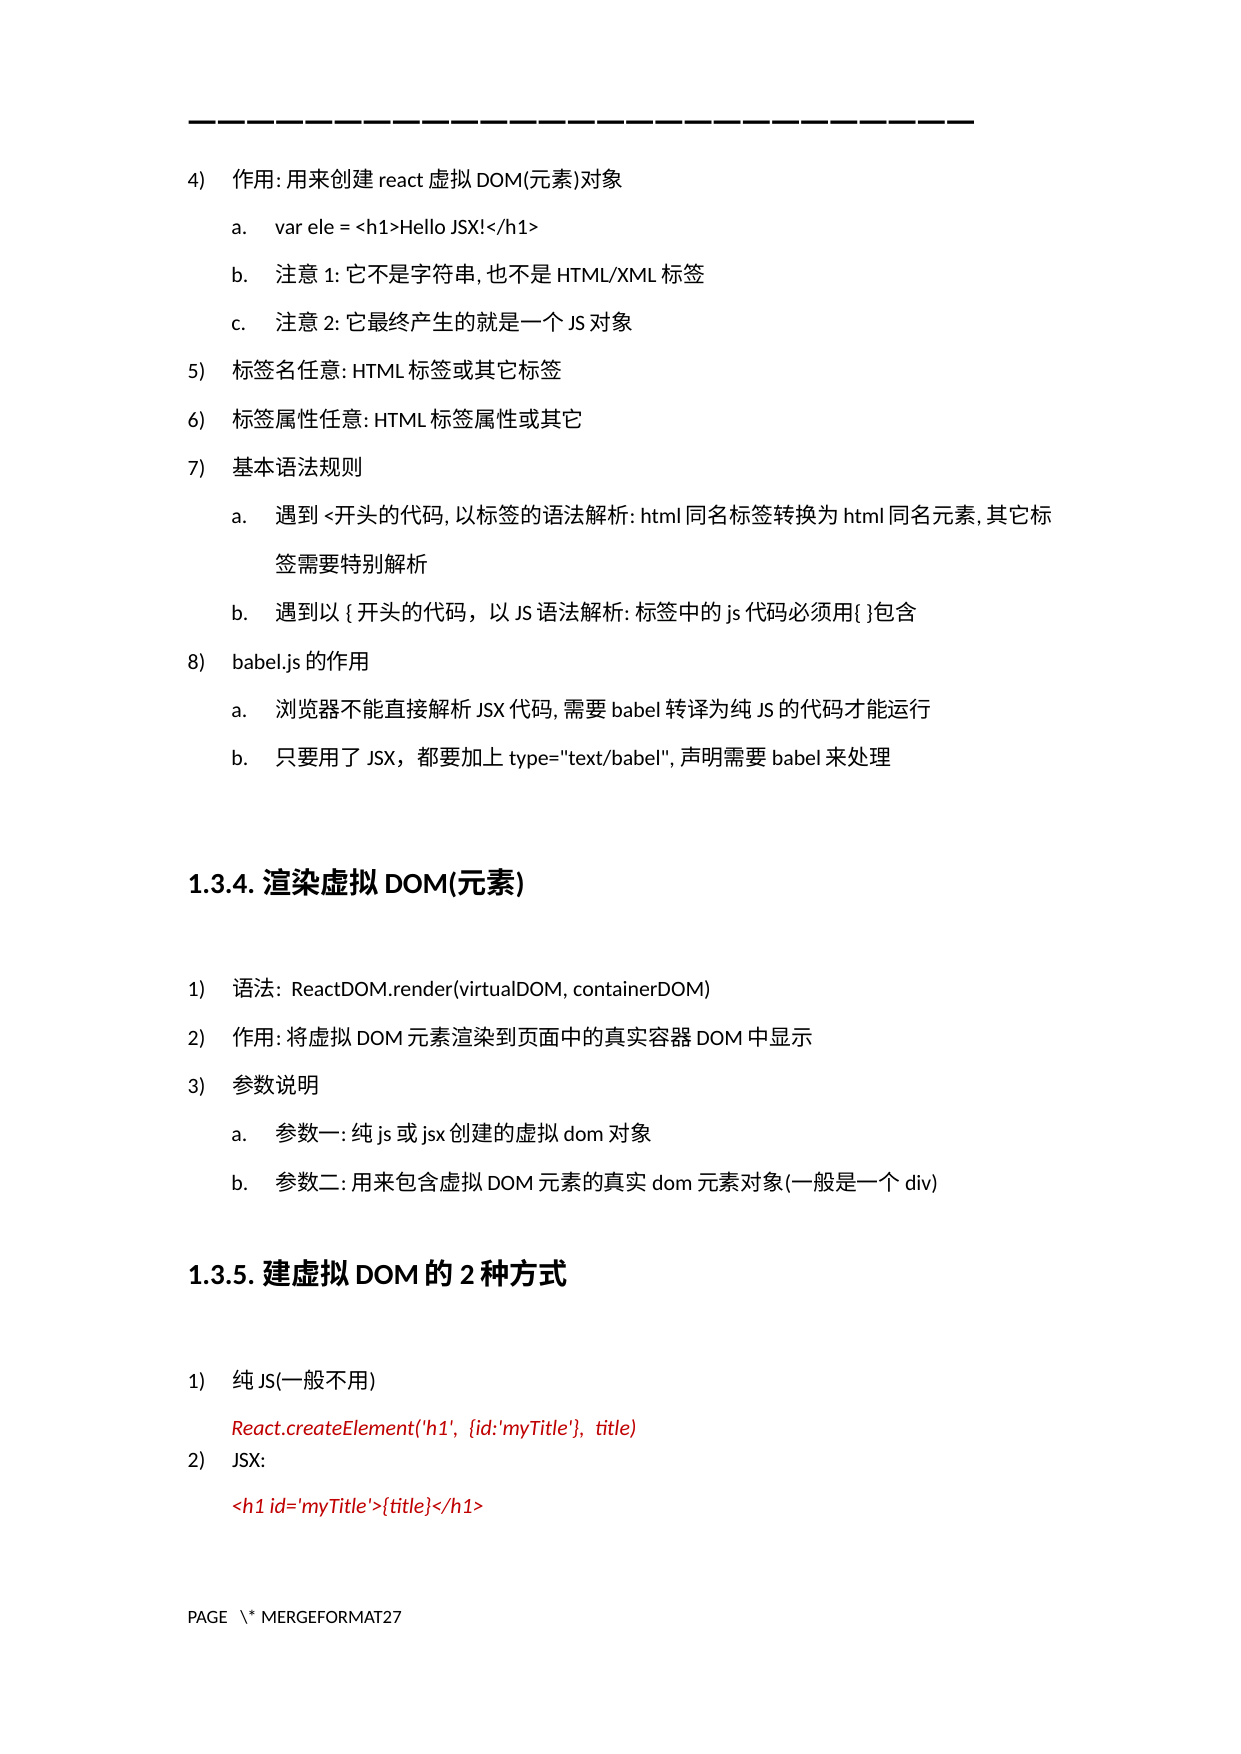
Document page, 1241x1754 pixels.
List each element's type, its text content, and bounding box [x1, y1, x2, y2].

subtitle 渲染虚拟DOM(元素) [187, 848, 1053, 913]
list 标签名任意: HTML标签或其它标签 [187, 353, 1053, 385]
list 浏览器不能直接解析JSX代码, 需要babel转译为纯JS的代码才能运行 [231, 692, 1053, 724]
list 注意2: 它最终产生的就是一个JS对象 [231, 304, 1053, 337]
list var ele = <h1>Hello JSX!</h1> [231, 210, 1053, 243]
list 纯JS(一般不用) [187, 1362, 1053, 1395]
list 参数一: 纯js或jsx创建的虚拟dom对象 [231, 1116, 1053, 1148]
list JSX: [187, 1443, 1053, 1476]
list 遇到以 { 开头的代码，以JS语法解析: 标签中的js代码必须用{ }包含 [231, 595, 1053, 627]
list 遇到 <开头的代码, 以标签的语法解析: html同名标签转换为html同名元素, 其它标签需要特别解析 [231, 498, 1053, 579]
list 注意1: 它不是字符串, 也不是HTML/XML标签 [231, 256, 1053, 289]
list 只要用了JSX，都要加上type="text/babel", 声明需要babel来处理 [231, 740, 1053, 772]
text <h1 id='myTitle'>{title}</h1> [187, 1489, 1053, 1522]
list 语法: ReactDOM.render(virtualDOM, containerDOM) [187, 971, 1053, 1003]
list 作用: 用来创建react虚拟DOM(元素)对象 [187, 162, 1053, 194]
list 基本语法规则 [187, 449, 1053, 482]
list 作用: 将虚拟DOM元素渲染到页面中的真实容器DOM中显示 [187, 1019, 1053, 1052]
list 参数二: 用来包含虚拟DOM元素的真实dom元素对象(一般是一个div) [231, 1164, 1053, 1197]
list babel.js的作用 [187, 643, 1053, 676]
list 参数说明 [187, 1067, 1053, 1100]
list 标签属性任意: HTML标签属性或其它 [187, 401, 1053, 434]
subtitle 建虚拟DOM的2种方式 [187, 1239, 1053, 1304]
text React.createElement('h1', {id:'myTitle'}, title) [187, 1411, 1053, 1443]
